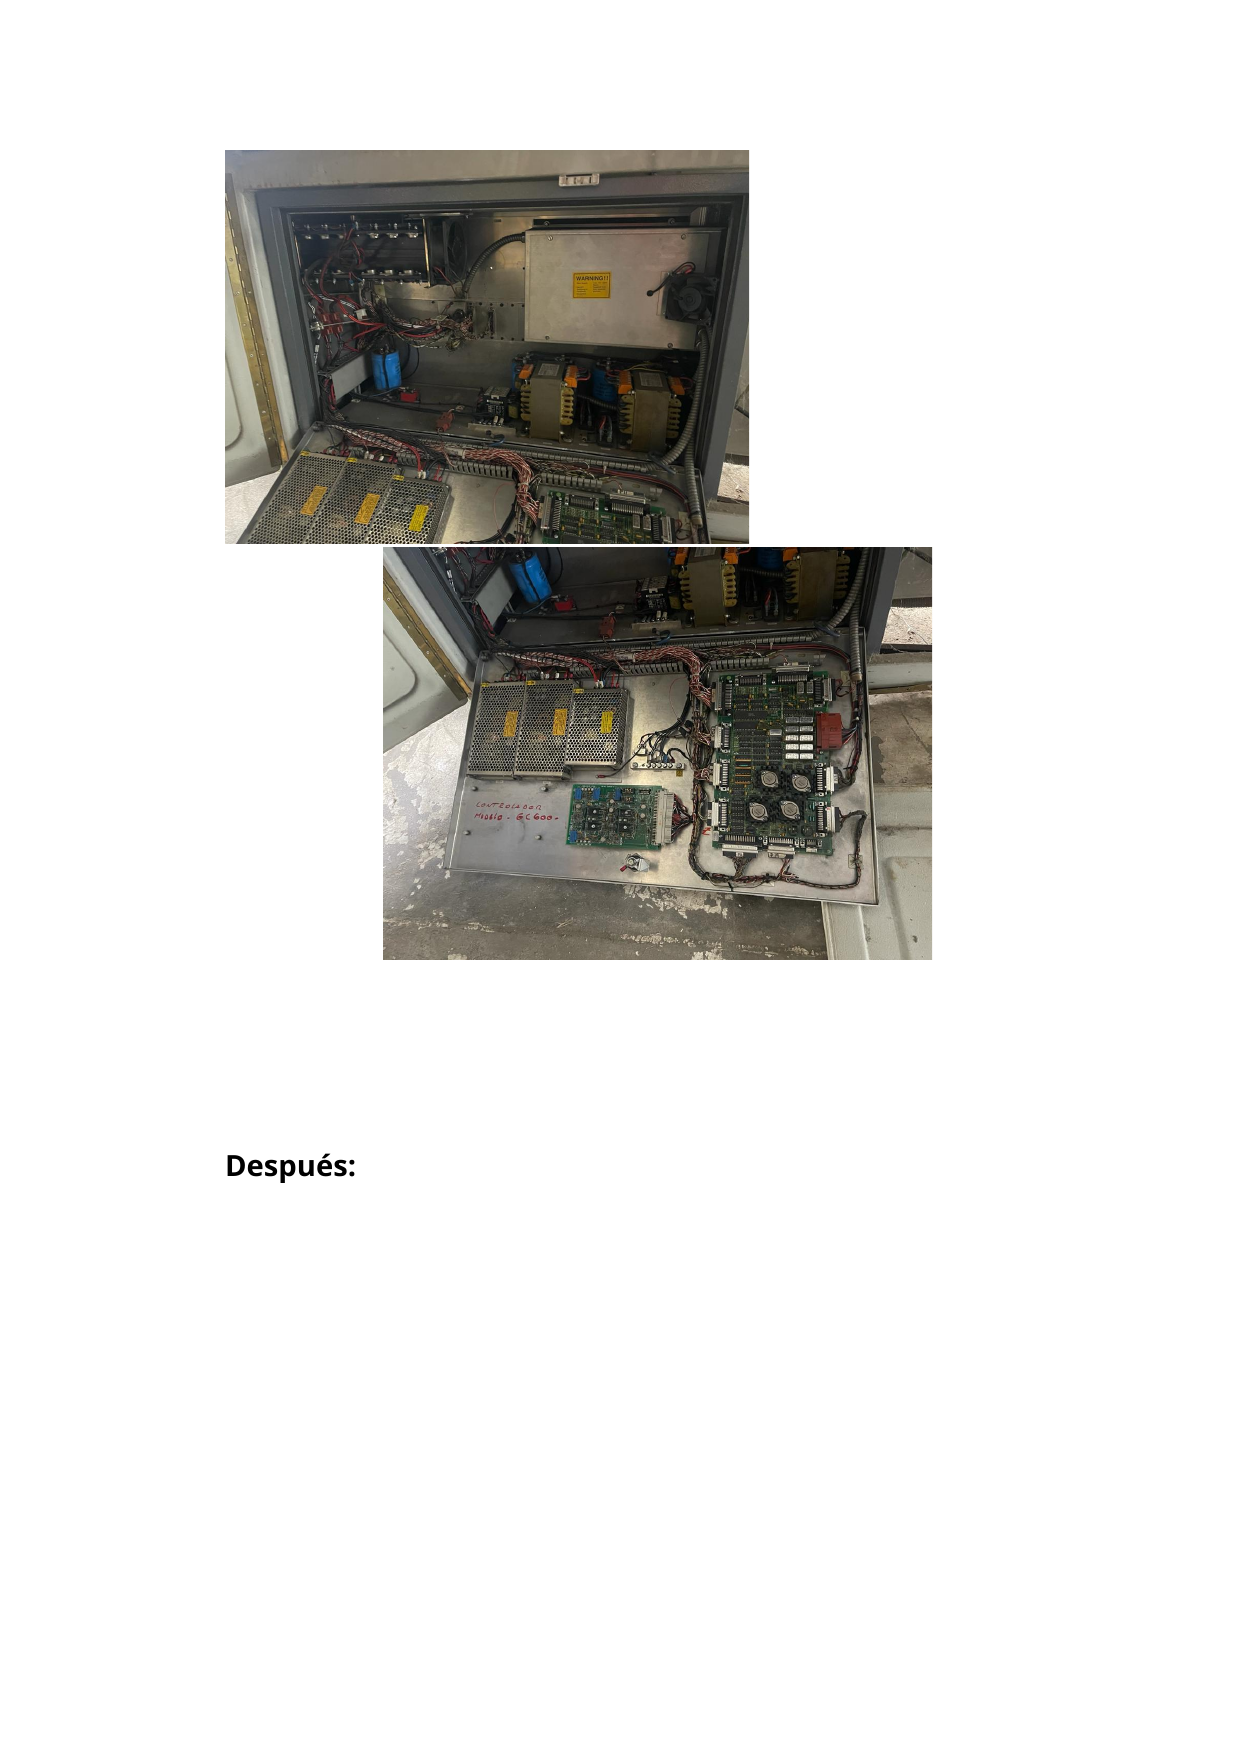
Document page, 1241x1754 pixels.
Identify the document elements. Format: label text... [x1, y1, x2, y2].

text Después: [150, 1146, 1090, 1185]
picture [225, 150, 750, 544]
picture [383, 547, 933, 960]
